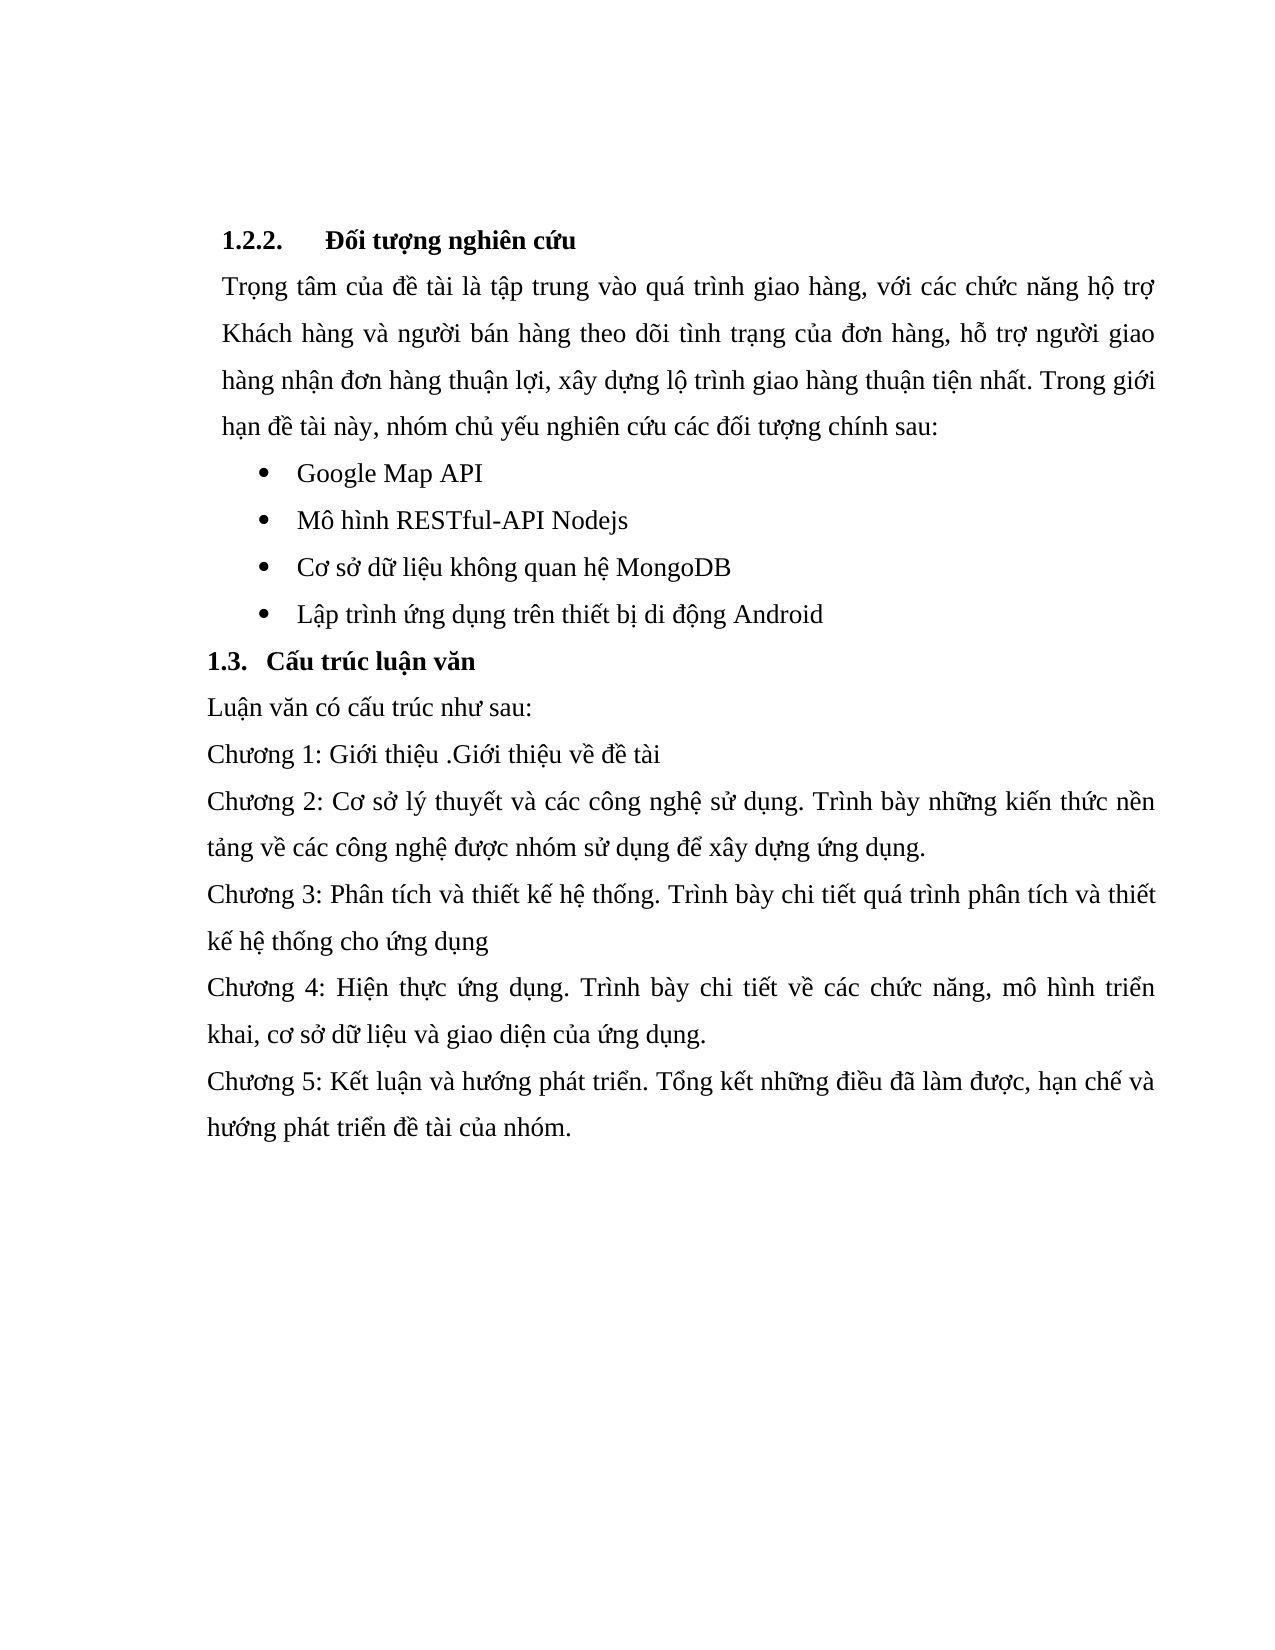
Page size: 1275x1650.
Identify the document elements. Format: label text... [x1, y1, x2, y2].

list Chương 3: Phân tích và thiết kế hệ thống. Trình bày chi tiết quá trình phân tích và thiết kế hệ thống cho ứng dụng [207, 878, 1157, 956]
list Google Map API [259, 457, 1157, 488]
list Chương 2: Cơ sở lý thuyết và các công nghệ sử dụng. Trình bày những kiến thức nền tảng về các công nghệ được nhóm sử dụng để xây dựng ứng dụng. [207, 785, 1157, 862]
list Lập trình ứng dụng trên thiết bị di động Android [259, 598, 1157, 629]
list Chương 4: Hiện thực ứng dụng. Trình bày chi tiết về các chức năng, mô hình triển khai, cơ sở dữ liệu và giao diện của ứng dụng. [207, 971, 1157, 1049]
list Chương 5: Kết luận và hướng phát triển. Tổng kết những điều đã làm được, hạn chế và hướng phát triển đề tài của nhóm. [207, 1065, 1157, 1142]
list Luận văn có cấu trúc như sau: [207, 691, 1157, 722]
list Chương 1: Giới thiệu .Giới thiệu về đề tài [207, 738, 1157, 769]
list Cơ sở dữ liệu không quan hệ MongoDB [259, 551, 1157, 582]
list Mô hình RESTful-API Nodejs [259, 504, 1157, 535]
list Cấu trúc luận văn [207, 645, 1157, 676]
list Đối tượng nghiên cứu [222, 224, 1157, 255]
list Trọng tâm của đề tài là tập trung vào quá trình giao hàng, với các chức năng hộ trợ Khách hàng và người bán hàng theo dõi tình trạng của đơn hàng, hỗ trợ người giao hàng nhận đơn hàng thuận lợi, xây dựng lộ trình giao hàng thuận tiện nhất. Trong giới hạn đề tài này, nhóm chủ yếu nghiên cứu các đối tượng chính sau: [222, 271, 1157, 442]
